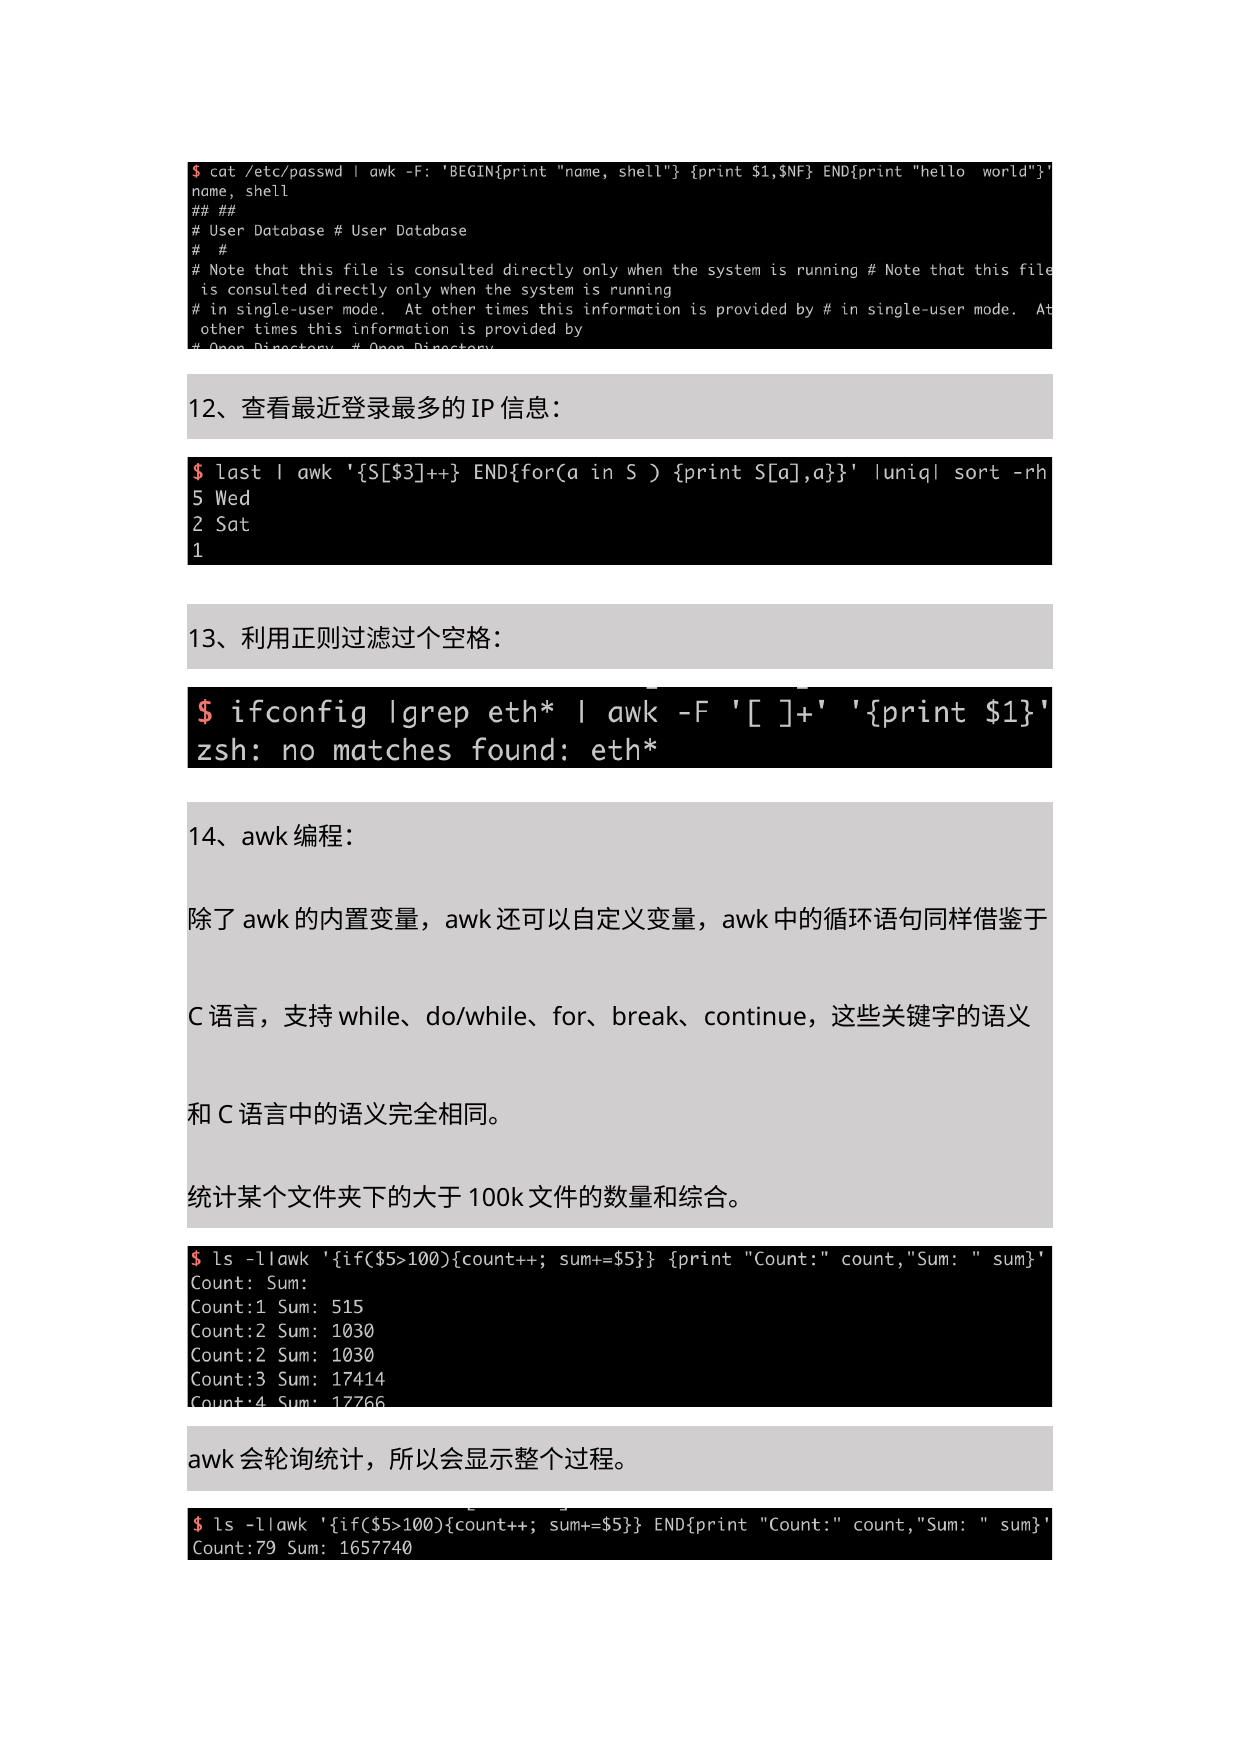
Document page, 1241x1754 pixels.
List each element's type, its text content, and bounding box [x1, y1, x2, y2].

picture [187, 457, 1053, 565]
picture [187, 162, 1053, 349]
picture [187, 1508, 1053, 1560]
text 除了awk的内置变量，awk还可以自定义变量，awk中的循环语句同样借鉴于C语言，支持while、do/while、for、break、continue，这些关键字的语义和C语言中的语义完全相同。 [187, 885, 1053, 1145]
picture [187, 1246, 1053, 1407]
text 13、利用正则过滤过个空格： [187, 604, 1053, 669]
text 统计某个文件夹下的大于100k文件的数量和综合。 [187, 1163, 1053, 1228]
text 14、awk编程： [187, 802, 1053, 867]
text 12、查看最近登录最多的IP信息： [187, 374, 1053, 439]
text awk会轮询统计，所以会显示整个过程。 [187, 1426, 1053, 1491]
picture [187, 687, 1053, 768]
